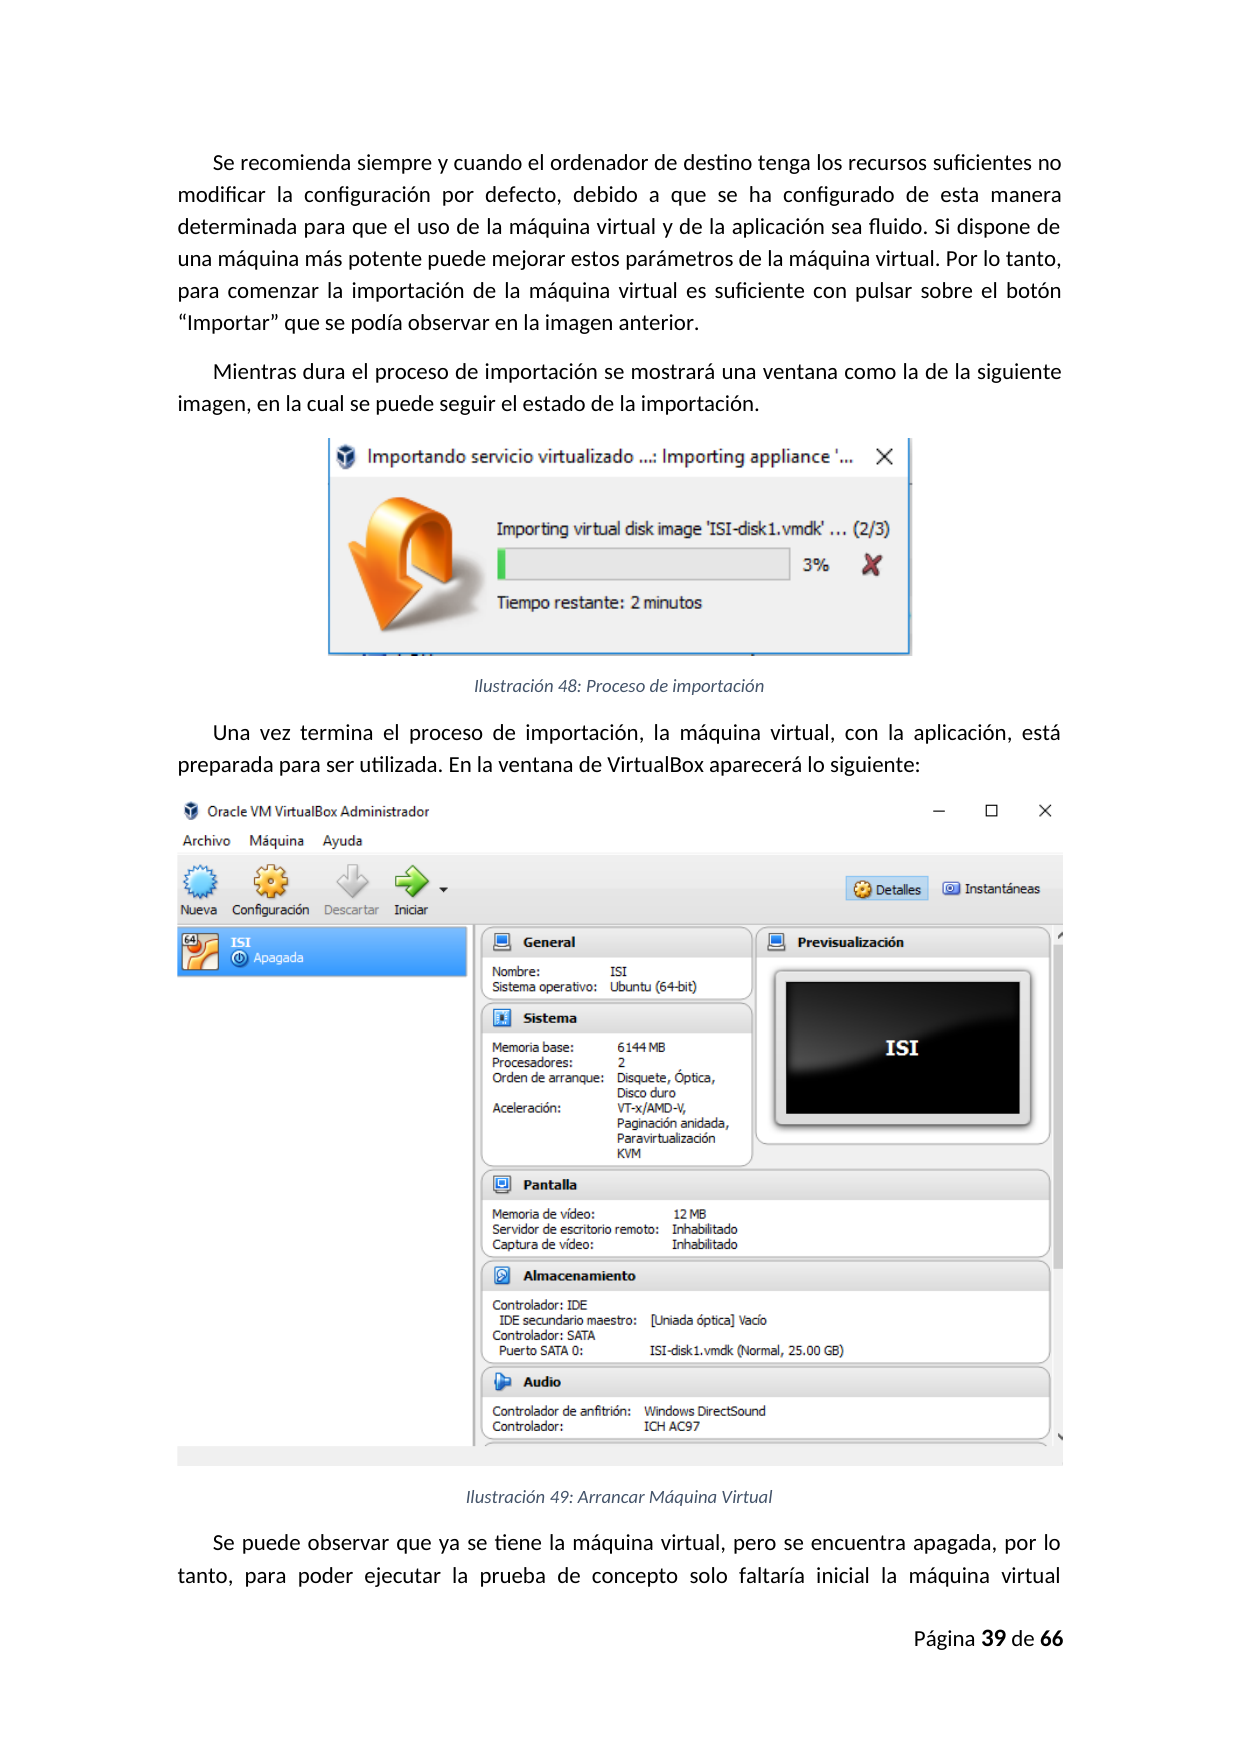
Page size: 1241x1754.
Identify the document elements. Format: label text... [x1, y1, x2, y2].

text Una vez termina el proceso de importación, la máquina virtual, con la aplicación, está preparada para ser utilizada. En la ventana de VirtualBox aparecerá lo siguiente: [177, 718, 1063, 778]
picture [327, 438, 913, 656]
text Mientras dura el proceso de importación se mostrará una ventana como la de la siguiente imagen, en la cual se puede seguir el estado de la importación. [177, 357, 1063, 418]
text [177, 1528, 1063, 1589]
picture [177, 799, 1063, 1466]
text Se recomienda siempre y cuando el ordenador de destino tenga los recursos suficientes no modificar la configuración por defecto, debido a que se ha configurado de esta manera determinada para que el uso de la máquina virtual y de la aplicación sea fluido. Si dispone de una máquina más potente puede mejorar estos parámetros de la máquina virtual. Por lo tanto, para comenzar la importación de la máquina virtual es suficiente con pulsar sobre el botón “Importar” que se podía observar en la imagen anterior. [177, 148, 1063, 337]
